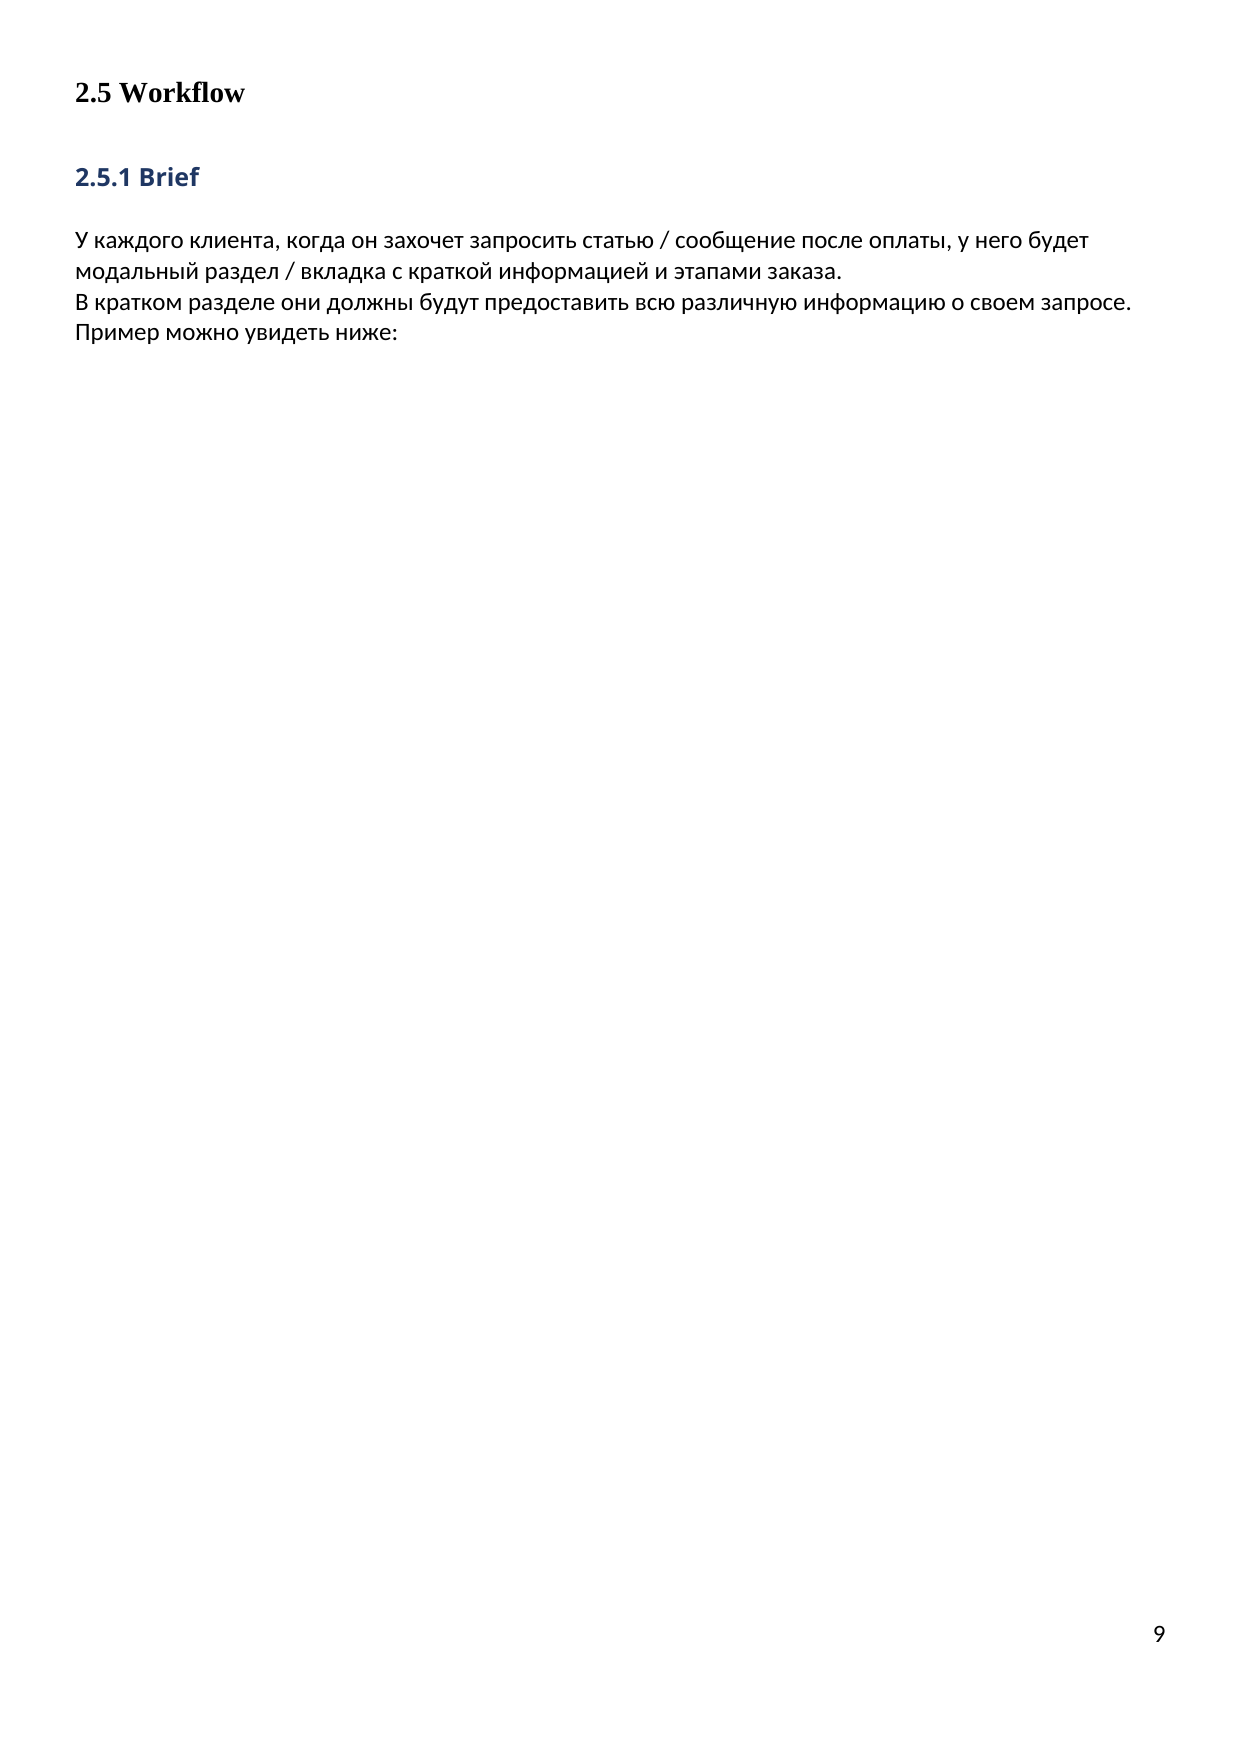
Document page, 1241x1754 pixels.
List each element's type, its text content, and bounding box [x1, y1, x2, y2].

text В кратком разделе они должны будут предоставить всю различную информацию о своем запросе. Пример можно увидеть ниже: [75, 286, 1165, 347]
text У каждого клиента, когда он захочет запросить статью / сообщение после оплаты, у него будет модальный раздел / вкладка с краткой информацией и этапами заказа. [75, 224, 1165, 286]
subtitle 2.5.1 Brief [75, 160, 1165, 194]
subtitle 2.5 Workflow [75, 75, 1165, 108]
